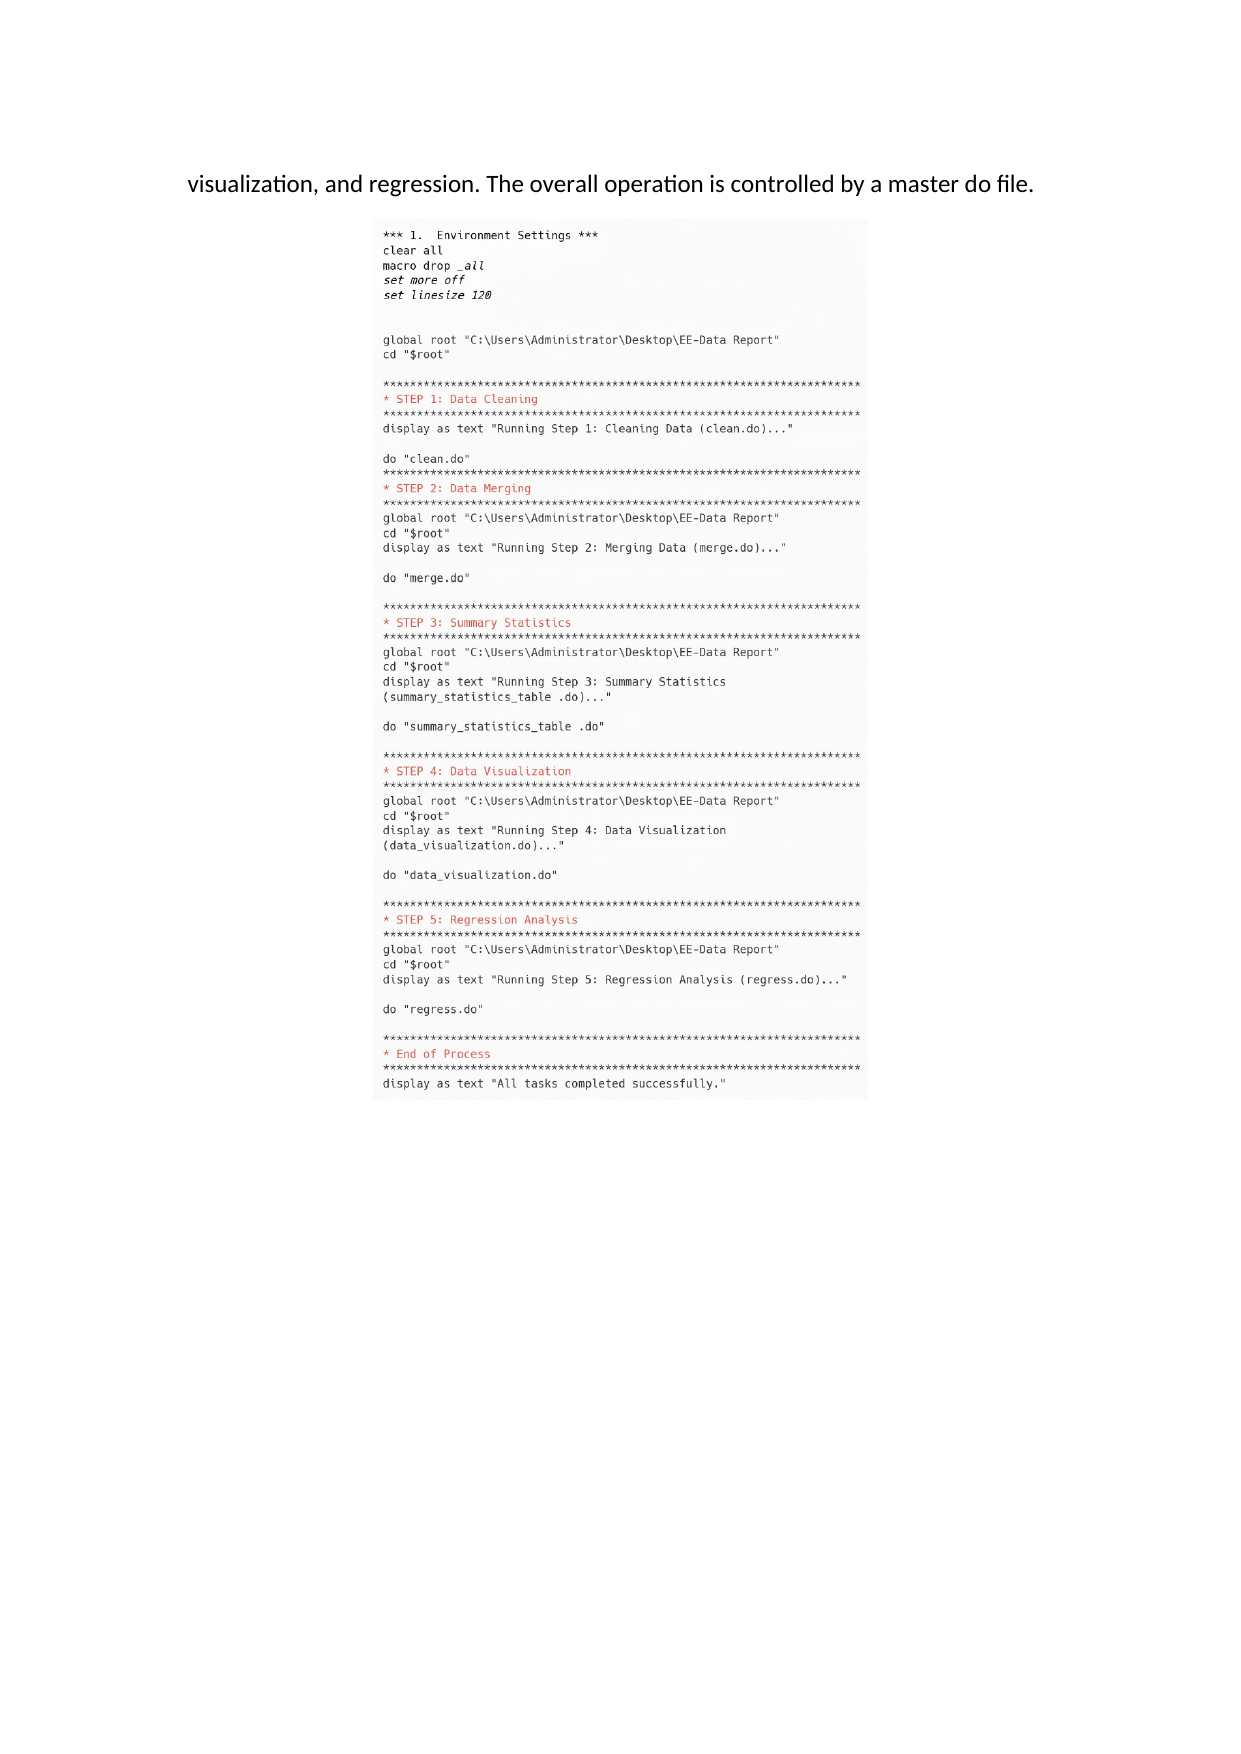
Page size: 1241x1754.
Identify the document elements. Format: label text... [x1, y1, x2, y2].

text Our coding is mainly divided into five sections: clean, merge, statistic table, visualization, and regression. The overall operation is controlled by a master do file. [187, 164, 1053, 202]
picture [372, 219, 868, 1100]
